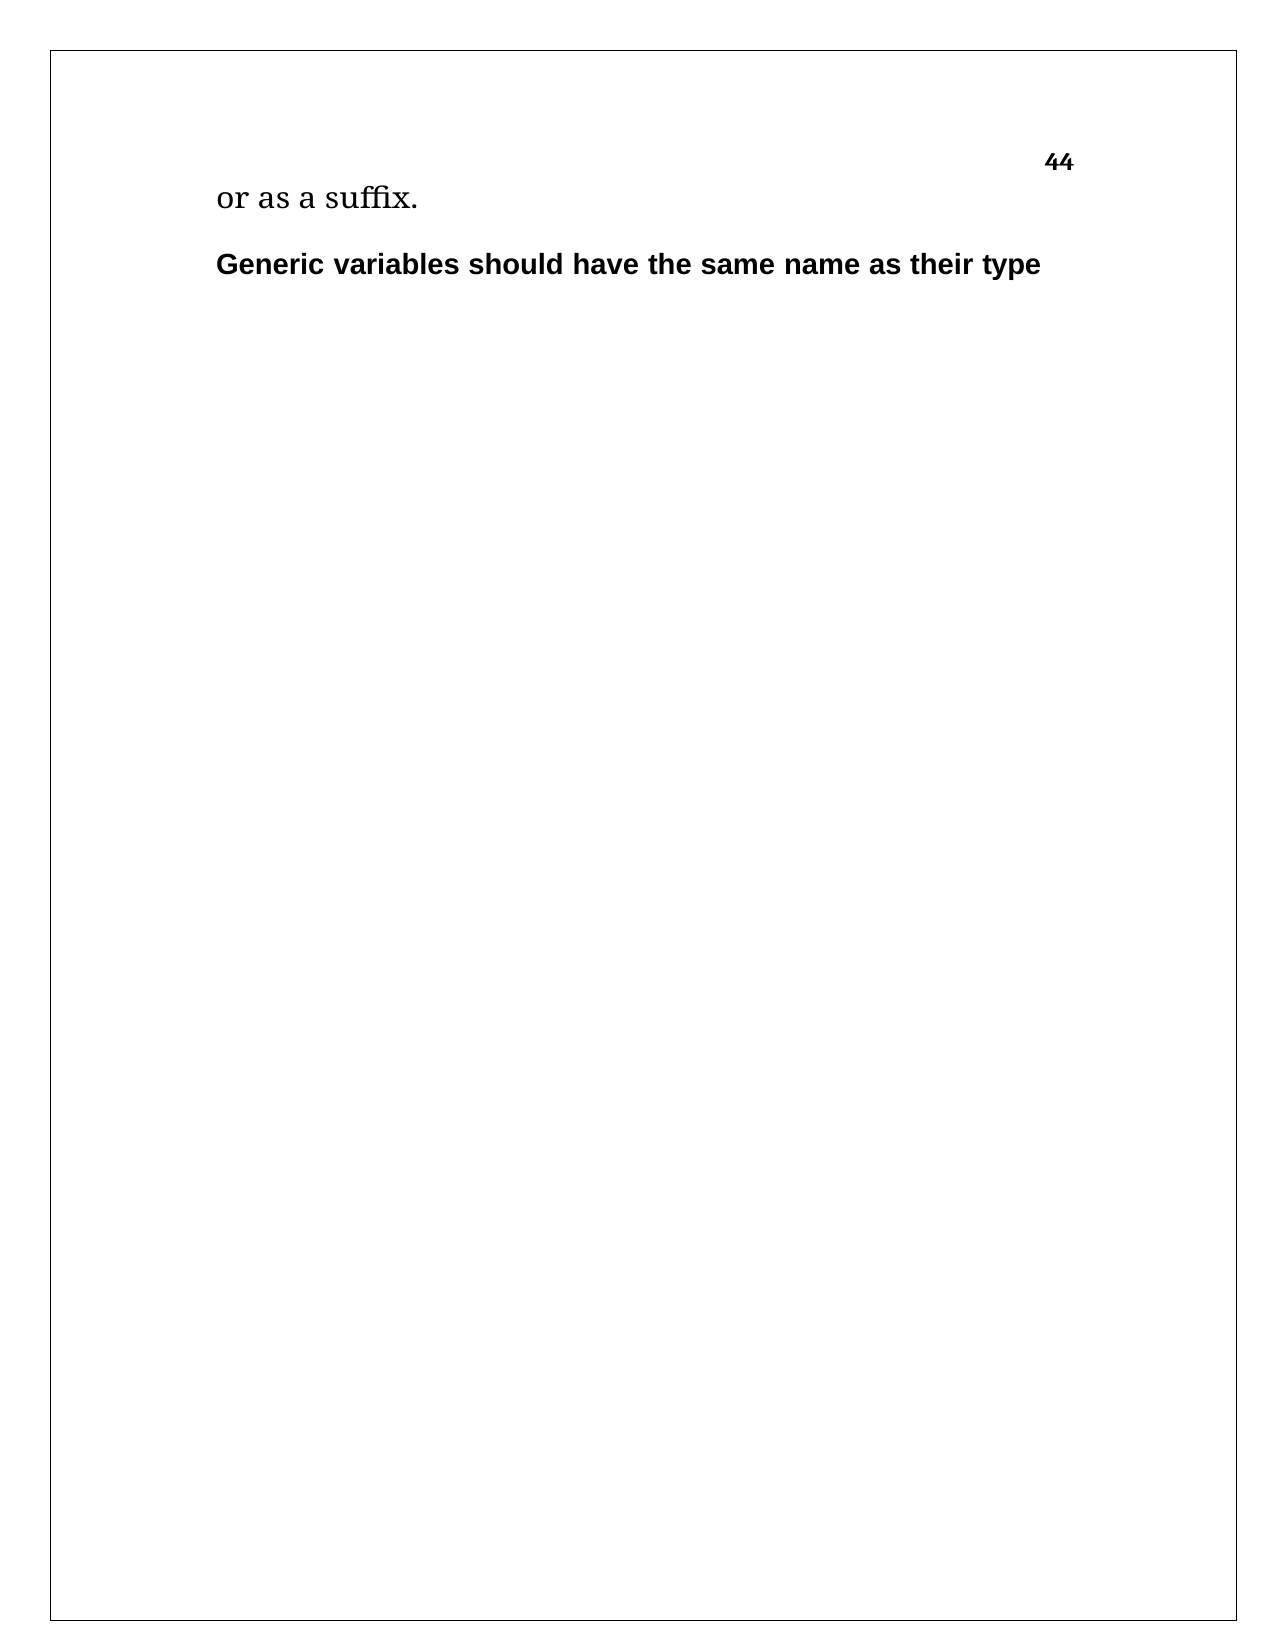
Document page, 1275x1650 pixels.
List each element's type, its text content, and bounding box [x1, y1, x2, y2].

subtitle Generic variables should have the same name as their type [216, 247, 1236, 281]
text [216, 177, 1190, 217]
